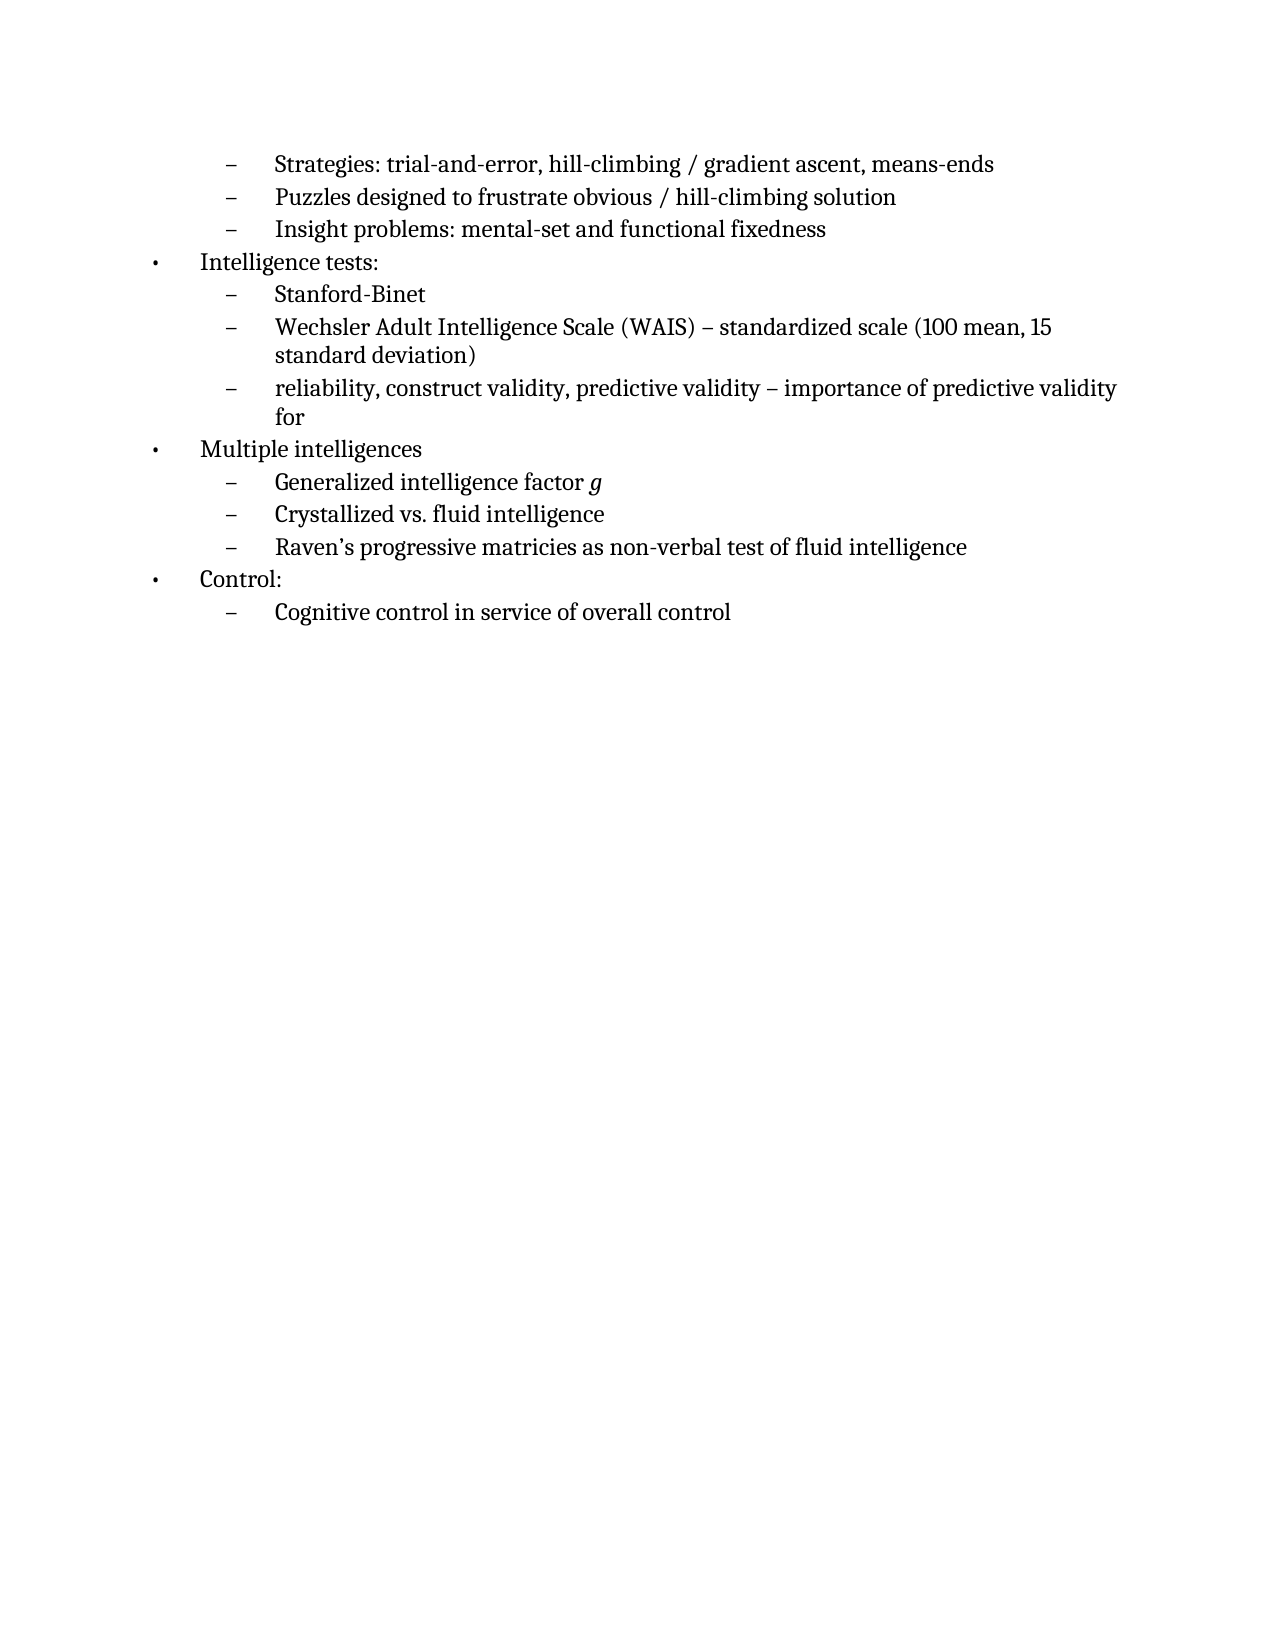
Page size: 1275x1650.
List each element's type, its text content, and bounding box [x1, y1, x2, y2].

list Crystallized vs. fluid intelligence [225, 500, 1125, 529]
list Raven’s progressive matricies as non-verbal test of fluid intelligence [225, 532, 1125, 561]
list reliability, construct validity, predictive validity – importance of predictive validity for [225, 374, 1125, 431]
list Multiple intelligences [150, 435, 1125, 464]
list Intelligence tests: [150, 247, 1125, 276]
list Stanford-Binet [225, 280, 1125, 309]
list Cognitive control in service of overall control [225, 597, 1125, 626]
list Control: [150, 565, 1125, 594]
list Insight problems: mental-set and functional fixedness [225, 215, 1125, 244]
list Wechsler Adult Intelligence Scale (WAIS) – standardized scale (100 mean, 15 standard deviation) [225, 312, 1125, 370]
list Puzzles designed to frustrate obvious / hill-climbing solution [225, 182, 1125, 211]
list Strategies: trial-and-error, hill-climbing / gradient ascent, means-ends [225, 150, 1125, 179]
list Generalized intelligence factor g [225, 467, 1125, 496]
